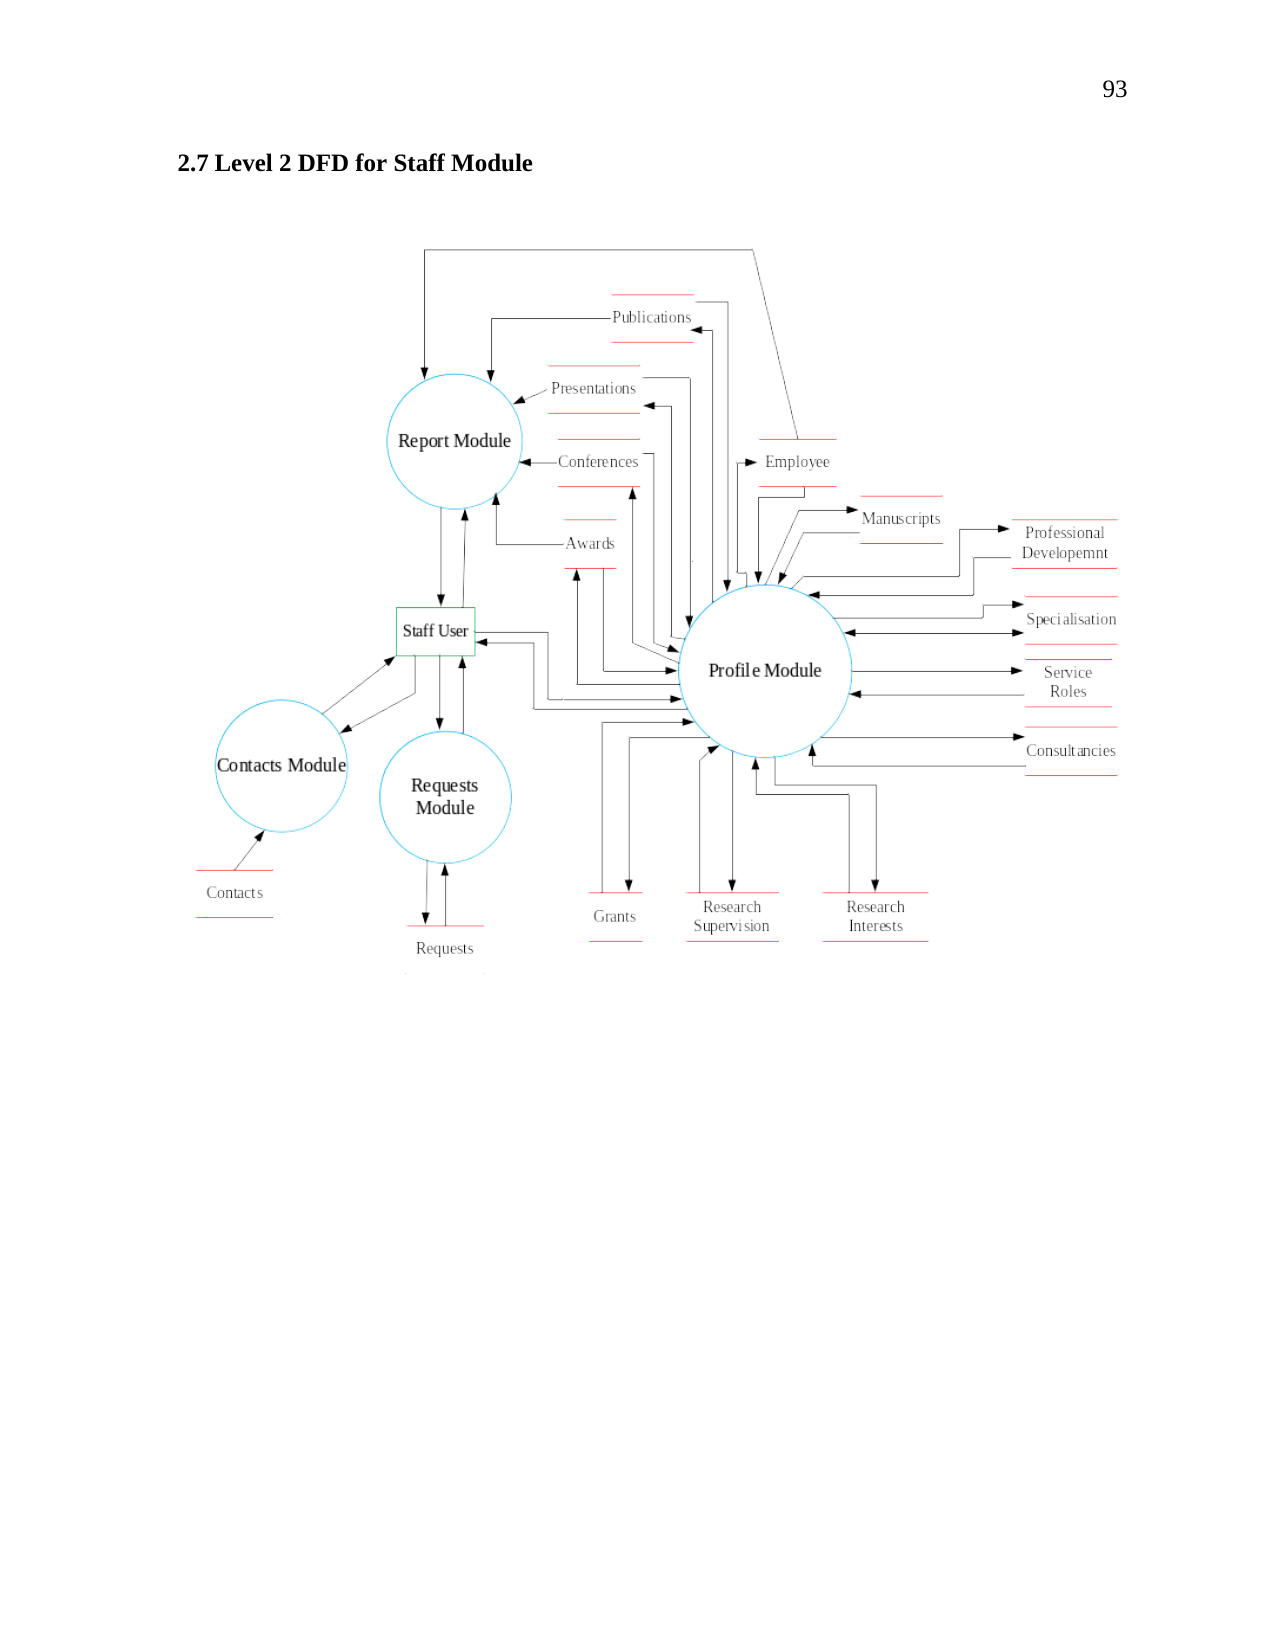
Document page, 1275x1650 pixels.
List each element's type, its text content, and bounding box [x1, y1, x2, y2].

subtitle Level 2 DFD for Staff Module [177, 148, 1127, 176]
